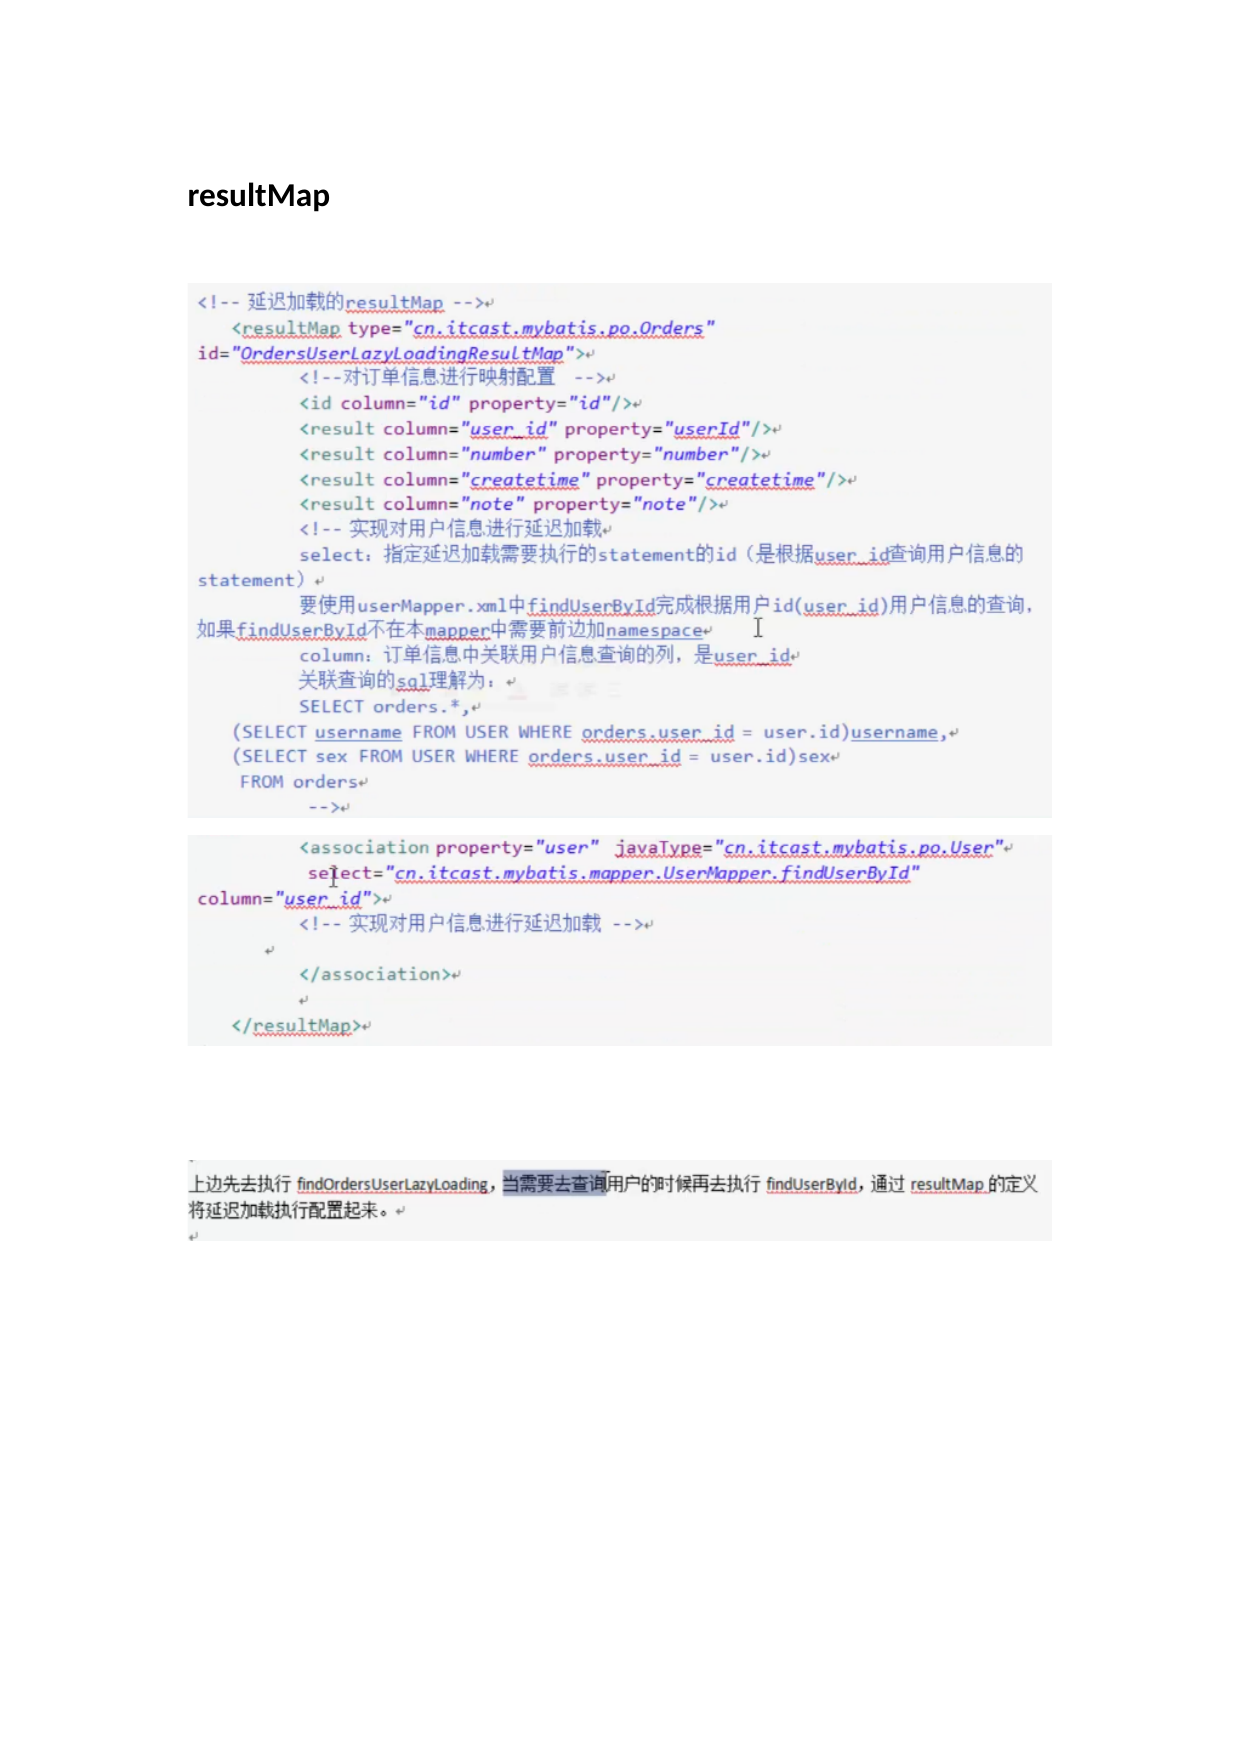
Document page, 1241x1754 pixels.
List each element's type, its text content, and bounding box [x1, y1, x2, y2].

picture [187, 283, 1052, 818]
picture [187, 1160, 1052, 1241]
subtitle resultMap [187, 162, 1053, 227]
picture [187, 835, 1053, 1046]
